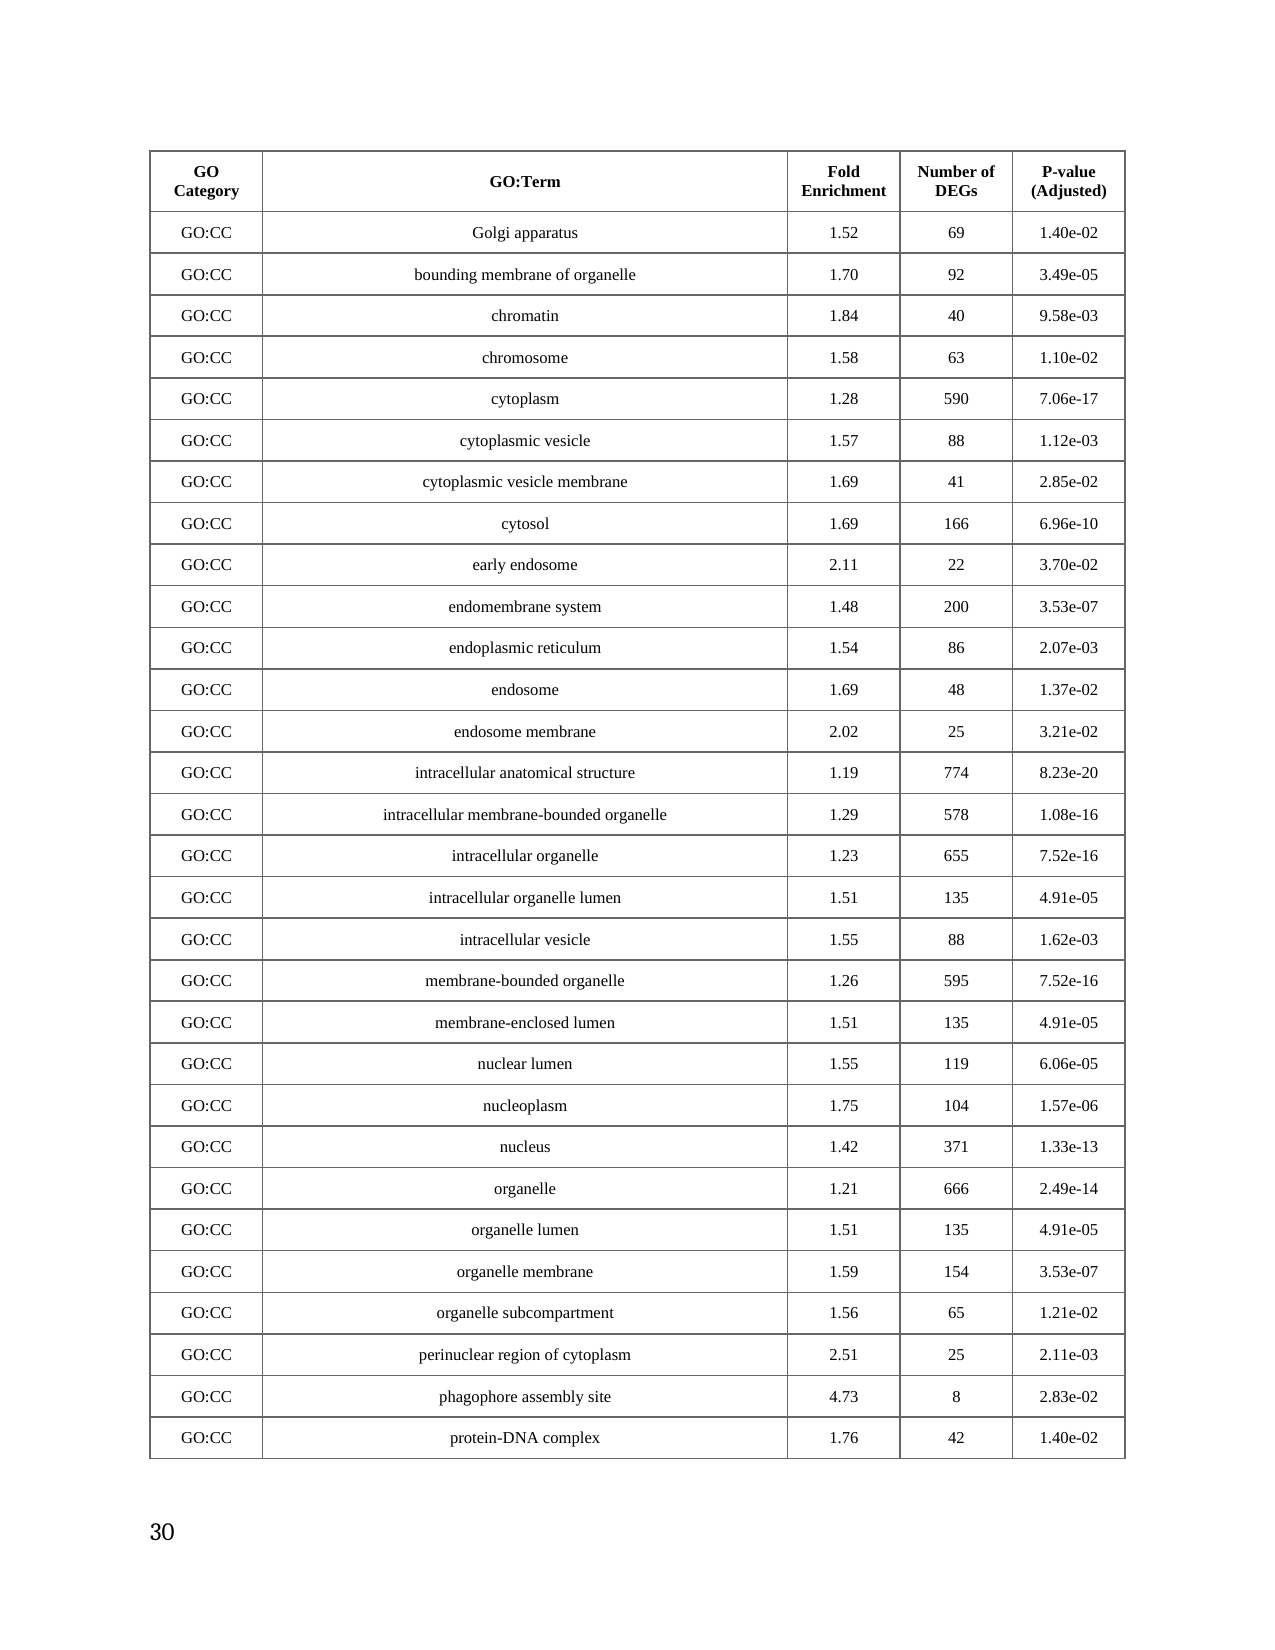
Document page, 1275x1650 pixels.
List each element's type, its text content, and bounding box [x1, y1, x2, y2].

table_cell GO:CC [151, 794, 262, 834]
table_cell protein-DNA complex [263, 1418, 787, 1458]
table_cell endoplasmic reticulum [263, 628, 787, 668]
table_cell GO:CC [151, 379, 262, 418]
table_cell 2.02 [788, 711, 899, 751]
table_cell endosome membrane [263, 711, 787, 751]
table_cell 1.51 [788, 877, 899, 917]
table_cell GO:CC [151, 462, 262, 502]
table_cell 666 [901, 1168, 1012, 1208]
table_cell endomembrane system [263, 586, 787, 626]
table_cell 8.23e-20 [1013, 753, 1124, 793]
table_cell GO:CC [151, 586, 262, 626]
table_cell 22 [901, 545, 1012, 585]
table_cell 135 [901, 1002, 1012, 1042]
table_cell 4.91e-05 [1013, 1210, 1124, 1250]
table_cell 119 [901, 1044, 1012, 1083]
table_cell membrane-bounded organelle [263, 961, 787, 1000]
table_cell 88 [901, 919, 1012, 959]
table_cell 1.21e-02 [1013, 1293, 1124, 1333]
table_cell 6.96e-10 [1013, 503, 1124, 543]
table_cell 4.91e-05 [1013, 1002, 1124, 1042]
table_cell 6.06e-05 [1013, 1044, 1124, 1083]
table_cell 2.49e-14 [1013, 1168, 1124, 1208]
table_cell 1.37e-02 [1013, 670, 1124, 709]
table_cell organelle lumen [263, 1210, 787, 1250]
table_cell 590 [901, 379, 1012, 418]
table_cell GO:CC [151, 753, 262, 793]
table_cell 86 [901, 628, 1012, 668]
table_cell GO:CC [151, 1085, 262, 1125]
table_header GO:Term [263, 152, 787, 211]
table_cell 1.51 [788, 1002, 899, 1042]
table_cell GO:CC [151, 1293, 262, 1333]
table_cell intracellular organelle [263, 836, 787, 876]
table_cell 41 [901, 462, 1012, 502]
table_cell 200 [901, 586, 1012, 626]
table_cell 1.69 [788, 462, 899, 502]
table_cell Golgi apparatus [263, 212, 787, 252]
table_cell intracellular vesicle [263, 919, 787, 959]
table_cell endosome [263, 670, 787, 709]
table_cell 8 [901, 1376, 1012, 1416]
table_cell 2.11 [788, 545, 899, 585]
table_cell 3.53e-07 [1013, 1251, 1124, 1291]
table_cell 655 [901, 836, 1012, 876]
table_cell 2.51 [788, 1335, 899, 1374]
table_cell 1.12e-03 [1013, 420, 1124, 460]
table_cell 7.52e-16 [1013, 961, 1124, 1000]
table_cell GO:CC [151, 545, 262, 585]
table_cell 92 [901, 254, 1012, 294]
table_cell 154 [901, 1251, 1012, 1291]
table_cell chromatin [263, 296, 787, 335]
table_cell 1.56 [788, 1293, 899, 1333]
table_cell intracellular membrane-bounded organelle [263, 794, 787, 834]
table_cell 1.19 [788, 753, 899, 793]
table_cell 1.84 [788, 296, 899, 335]
table_header Fold Enrichment [788, 152, 899, 211]
table_cell GO:CC [151, 296, 262, 335]
table_cell 3.53e-07 [1013, 586, 1124, 626]
table_cell cytoplasm [263, 379, 787, 418]
table_cell intracellular organelle lumen [263, 877, 787, 917]
table_cell intracellular anatomical structure [263, 753, 787, 793]
table_cell 69 [901, 212, 1012, 252]
table_cell 1.10e-02 [1013, 337, 1124, 377]
table_cell GO:CC [151, 1210, 262, 1250]
table_cell 1.69 [788, 670, 899, 709]
table_cell 135 [901, 1210, 1012, 1250]
table_cell 88 [901, 420, 1012, 460]
table_cell 371 [901, 1127, 1012, 1167]
table_cell 48 [901, 670, 1012, 709]
table_cell membrane-enclosed lumen [263, 1002, 787, 1042]
table_cell 1.55 [788, 919, 899, 959]
table_cell 1.54 [788, 628, 899, 668]
table_cell chromosome [263, 337, 787, 377]
table_cell 578 [901, 794, 1012, 834]
table_cell GO:CC [151, 1376, 262, 1416]
table_cell GO:CC [151, 1251, 262, 1291]
table_cell nucleoplasm [263, 1085, 787, 1125]
table_cell 3.21e-02 [1013, 711, 1124, 751]
table_cell 63 [901, 337, 1012, 377]
table_cell 1.70 [788, 254, 899, 294]
table_cell GO:CC [151, 212, 262, 252]
table_cell 595 [901, 961, 1012, 1000]
table_cell 1.08e-16 [1013, 794, 1124, 834]
table_cell cytosol [263, 503, 787, 543]
table_cell GO:CC [151, 503, 262, 543]
table_cell GO:CC [151, 337, 262, 377]
table_cell 1.55 [788, 1044, 899, 1083]
table_cell 2.07e-03 [1013, 628, 1124, 668]
table_cell 774 [901, 753, 1012, 793]
table_cell GO:CC [151, 836, 262, 876]
table_cell GO:CC [151, 254, 262, 294]
table_cell 25 [901, 711, 1012, 751]
table_cell 2.83e-02 [1013, 1376, 1124, 1416]
table_cell 1.42 [788, 1127, 899, 1167]
table_cell 1.62e-03 [1013, 919, 1124, 959]
table_header GO Category [151, 152, 262, 211]
table_cell GO:CC [151, 1044, 262, 1083]
table_cell GO:CC [151, 670, 262, 709]
table_cell 3.70e-02 [1013, 545, 1124, 585]
table_cell GO:CC [151, 1168, 262, 1208]
table_cell GO:CC [151, 877, 262, 917]
table_cell 1.58 [788, 337, 899, 377]
table_cell cytoplasmic vesicle membrane [263, 462, 787, 502]
table_cell 7.06e-17 [1013, 379, 1124, 418]
table_cell 1.57 [788, 420, 899, 460]
table_cell 1.33e-13 [1013, 1127, 1124, 1167]
table_cell GO:CC [151, 1127, 262, 1167]
table_cell 1.51 [788, 1210, 899, 1250]
table_cell GO:CC [151, 961, 262, 1000]
table_cell 1.40e-02 [1013, 1418, 1124, 1458]
table_cell 1.76 [788, 1418, 899, 1458]
table_cell 1.23 [788, 836, 899, 876]
table_cell 104 [901, 1085, 1012, 1125]
table_cell GO:CC [151, 919, 262, 959]
table_cell 135 [901, 877, 1012, 917]
table_cell organelle subcompartment [263, 1293, 787, 1333]
table_cell 1.57e-06 [1013, 1085, 1124, 1125]
table_cell 1.40e-02 [1013, 212, 1124, 252]
table_header Number of DEGs [901, 152, 1012, 211]
table_cell 1.59 [788, 1251, 899, 1291]
table_cell 4.91e-05 [1013, 877, 1124, 917]
table_cell GO:CC [151, 711, 262, 751]
table_cell GO:CC [151, 420, 262, 460]
table_cell early endosome [263, 545, 787, 585]
table_cell organelle [263, 1168, 787, 1208]
table_cell organelle membrane [263, 1251, 787, 1291]
table_header P-value (Adjusted) [1013, 152, 1124, 211]
table_cell 65 [901, 1293, 1012, 1333]
table_cell nuclear lumen [263, 1044, 787, 1083]
table_cell 3.49e-05 [1013, 254, 1124, 294]
table_cell 7.52e-16 [1013, 836, 1124, 876]
table_cell 1.26 [788, 961, 899, 1000]
table_cell 1.29 [788, 794, 899, 834]
table_cell nucleus [263, 1127, 787, 1167]
table_cell 9.58e-03 [1013, 296, 1124, 335]
table_cell cytoplasmic vesicle [263, 420, 787, 460]
table_cell 1.21 [788, 1168, 899, 1208]
table_cell phagophore assembly site [263, 1376, 787, 1416]
table_cell GO:CC [151, 628, 262, 668]
table_cell 4.73 [788, 1376, 899, 1416]
table_cell 40 [901, 296, 1012, 335]
table_cell 42 [901, 1418, 1012, 1458]
table_cell 2.85e-02 [1013, 462, 1124, 502]
table_cell 1.48 [788, 586, 899, 626]
table_cell GO:CC [151, 1002, 262, 1042]
table_cell GO:CC [151, 1418, 262, 1458]
table_cell 1.75 [788, 1085, 899, 1125]
table_cell 1.52 [788, 212, 899, 252]
table_cell bounding membrane of organelle [263, 254, 787, 294]
table_cell 1.28 [788, 379, 899, 418]
table_cell GO:CC [151, 1335, 262, 1374]
table_cell perinuclear region of cytoplasm [263, 1335, 787, 1374]
table_cell 166 [901, 503, 1012, 543]
table_cell 1.69 [788, 503, 899, 543]
table_cell 25 [901, 1335, 1012, 1374]
table_cell 2.11e-03 [1013, 1335, 1124, 1374]
